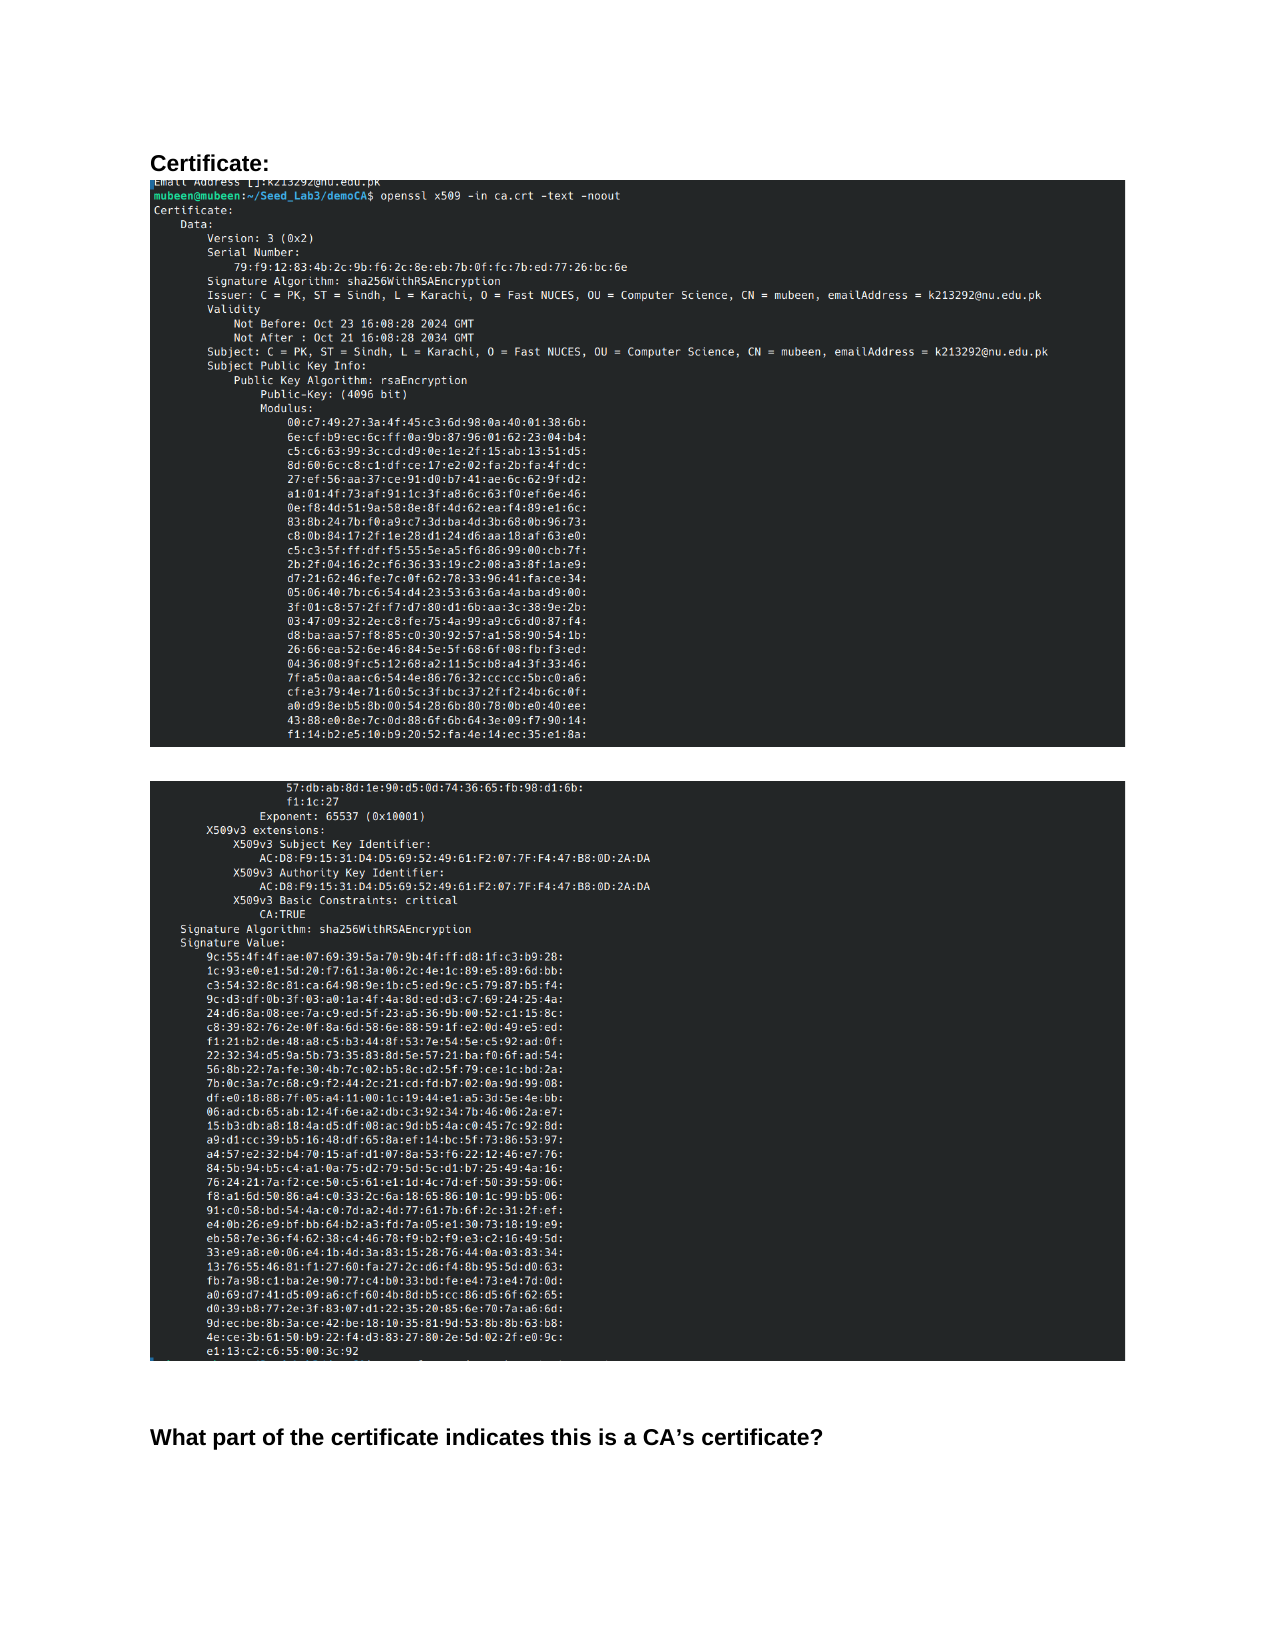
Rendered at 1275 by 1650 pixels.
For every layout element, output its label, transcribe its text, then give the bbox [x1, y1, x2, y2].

text Certificate: [150, 150, 1125, 180]
text What part of the certificate indicates this is a CA’s certificate? [150, 1424, 1125, 1451]
picture [150, 180, 1125, 747]
picture [150, 781, 1125, 1361]
